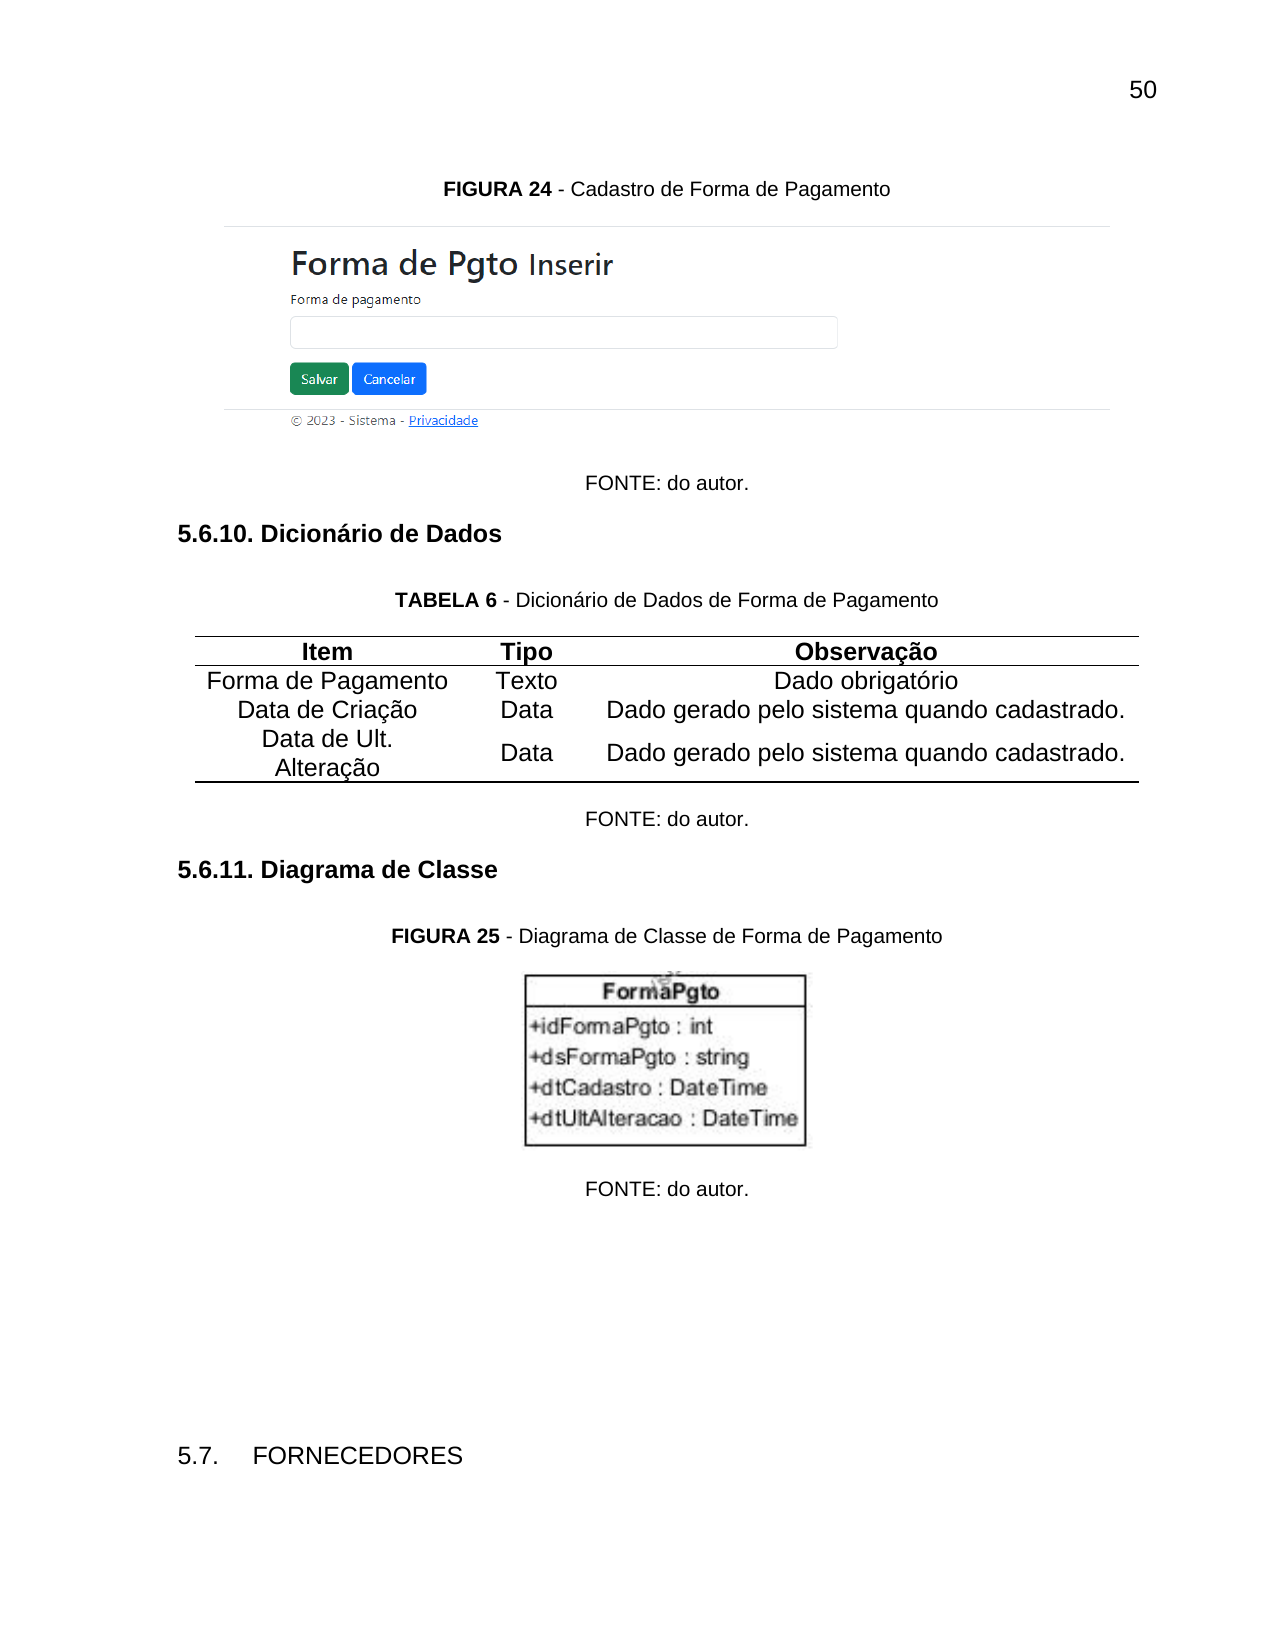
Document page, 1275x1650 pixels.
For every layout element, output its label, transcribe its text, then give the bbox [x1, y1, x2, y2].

table_cell Texto [460, 666, 593, 695]
table_header Tipo [460, 637, 593, 665]
table_cell Dado obrigatório [593, 666, 1139, 695]
table_cell Data [460, 724, 593, 781]
table_cell Data de Criação [195, 695, 460, 724]
text FONTE: do autor. [177, 471, 1157, 494]
table_cell Dado gerado pelo sistema quando cadastrado. [593, 724, 1139, 781]
picture [224, 225, 1110, 447]
subtitle 5.6.11. Diagrama de Classe [177, 855, 1157, 884]
picture [521, 971, 813, 1153]
table_cell Forma de Pagamento [195, 666, 460, 695]
table_header Item [195, 637, 460, 665]
table_cell Data de Ult. Alteração [195, 724, 460, 781]
table_cell Data [460, 695, 593, 724]
subtitle FORNECEDORES [177, 1441, 1157, 1470]
text FONTE: do autor. [177, 1177, 1157, 1201]
text FONTE: do autor. [177, 806, 1157, 830]
table_header Observação [593, 637, 1139, 665]
text FIGURA 25 - Diagrama de Classe de Forma de Pagamento [177, 923, 1157, 947]
table_cell Dado gerado pelo sistema quando cadastrado. [593, 695, 1139, 724]
subtitle 5.6.10. Dicionário de Dados [177, 519, 1157, 548]
text FIGURA 24 - Cadastro de Forma de Pagamento [177, 177, 1157, 201]
text TABELA 6 - Dicionário de Dados de Forma de Pagamento [177, 588, 1157, 612]
